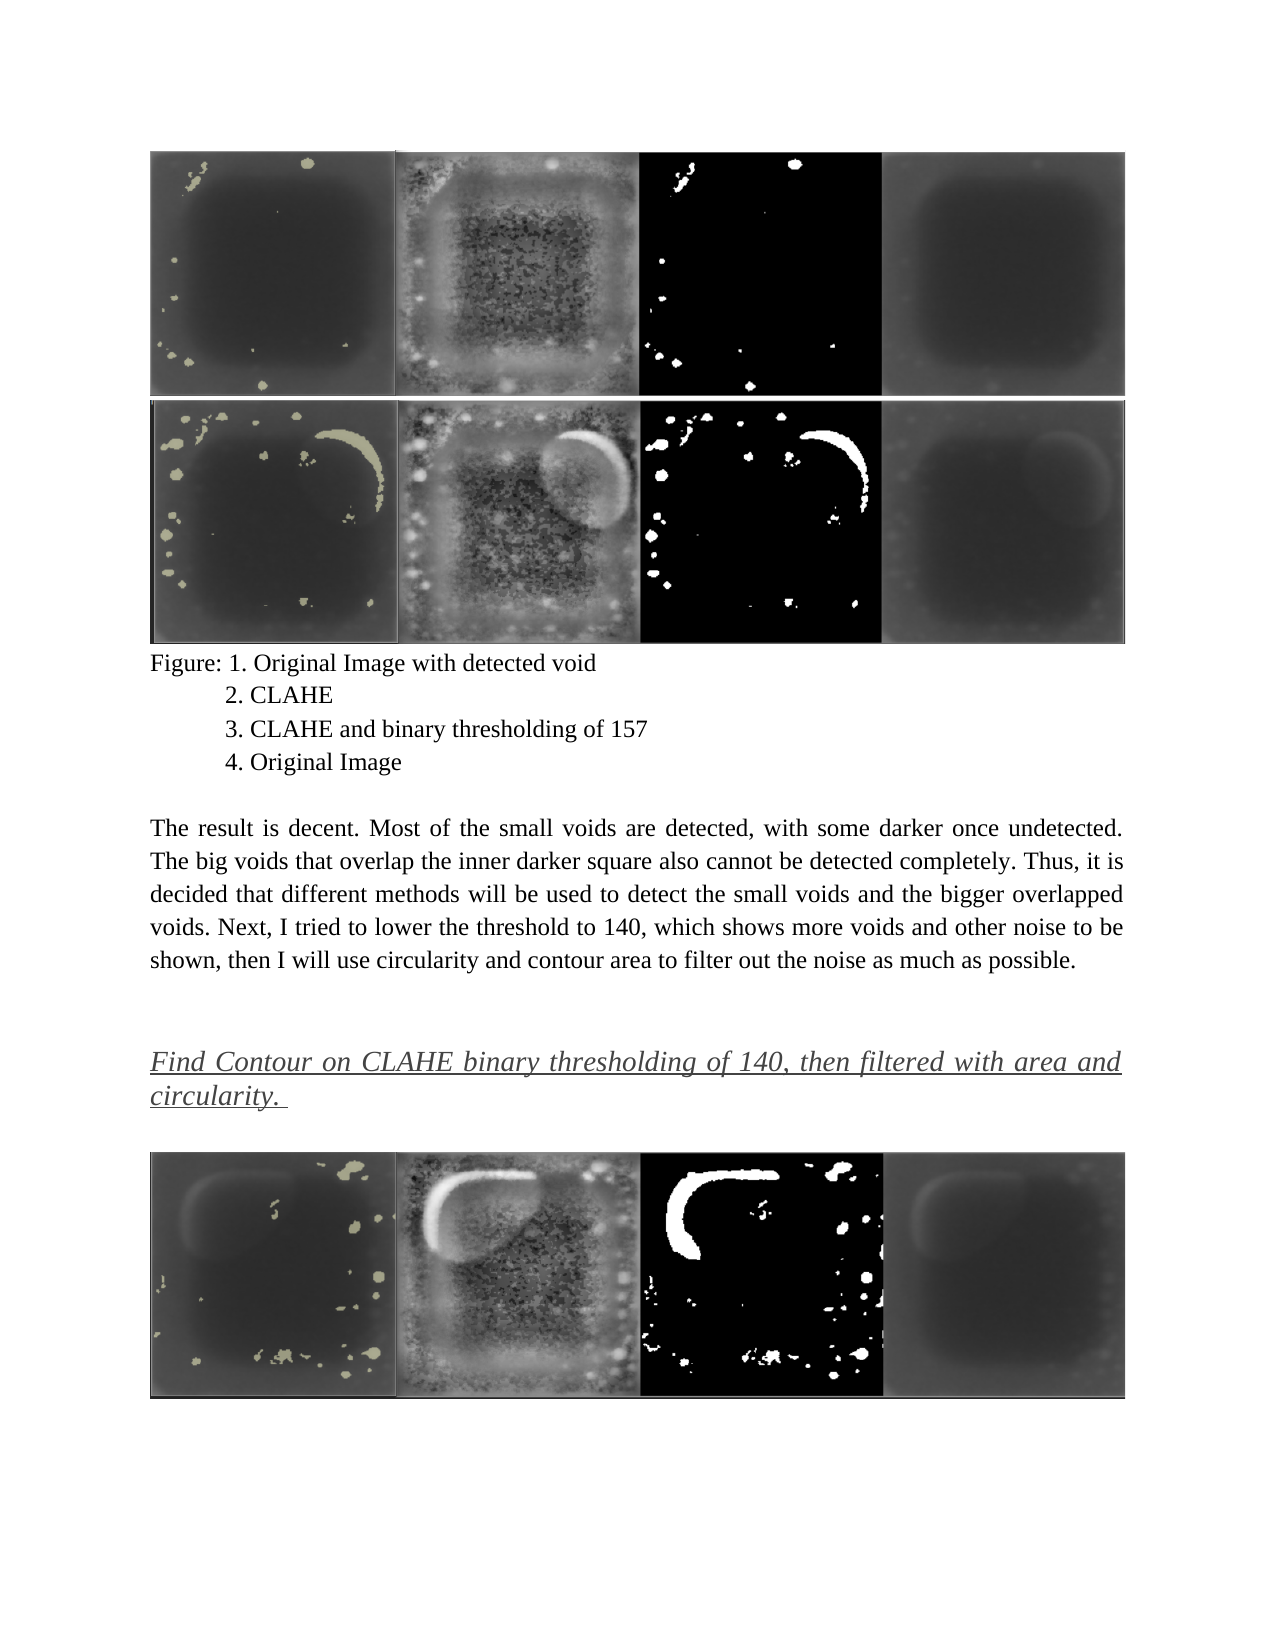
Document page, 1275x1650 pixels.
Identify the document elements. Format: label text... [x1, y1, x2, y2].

picture [150, 400, 1125, 644]
text 3. CLAHE and binary thresholding of 157 [150, 714, 1125, 742]
subtitle Find Contour on CLAHE binary thresholding of 140, then filtered with area and circularity. [150, 1044, 1125, 1111]
picture [150, 1152, 1125, 1399]
text 4. Original Image [150, 747, 1125, 775]
text The result is decent. Most of the small voids are detected, with some darker once undetected. The big voids that overlap the inner darker square also cannot be detected completely. Thus, it is decided that different methods will be used to detect the small voids and the bigger overlapped voids. Next, I tried to lower the threshold to 140, which shows more voids and other noise to be shown, then I will use circularity and contour area to filter out the noise as much as possible. [150, 813, 1125, 973]
text 2. CLAHE [150, 681, 1125, 709]
text Figure: 1. Original Image with detected void [150, 648, 1125, 676]
picture [150, 150, 1125, 396]
